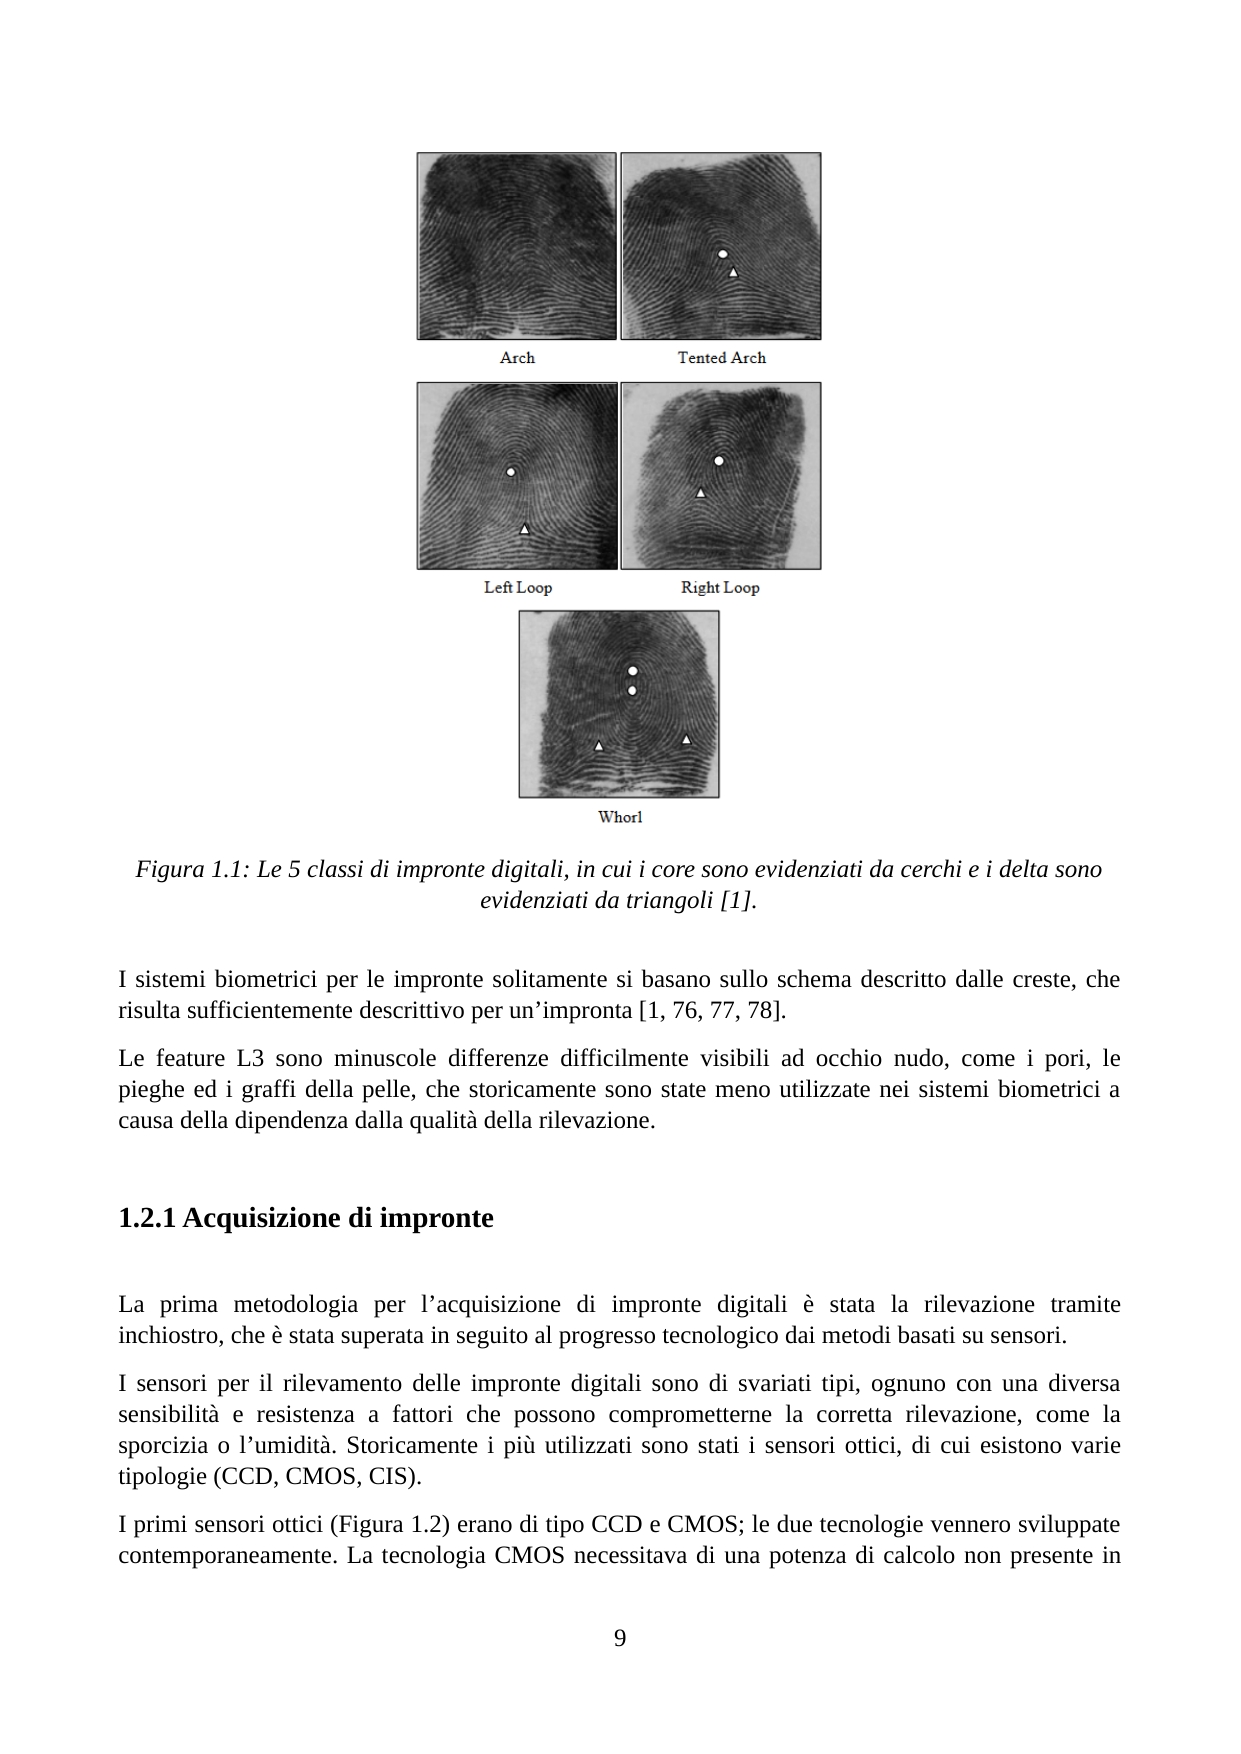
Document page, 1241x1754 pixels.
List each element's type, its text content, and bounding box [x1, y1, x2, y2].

text Le feature L3 sono minuscole differenze difficilmente visibili ad occhio nudo, come i pori, le pieghe ed i graffi della pelle, che storicamente sono state meno utilizzate nei sistemi biometrici a causa della dipendenza dalla qualità della rilevazione. [118, 1043, 1122, 1133]
picture [408, 147, 833, 836]
text I sensori per il rilevamento delle impronte digitali sono di svariati tipi, ognuno con una diversa sensibilità e resistenza a fattori che possono comprometterne la corretta rilevazione, come la sporcizia o l’umidità. Storicamente i più utilizzati sono stati i sensori ottici, di cui esistono varie tipologie (CCD, CMOS, CIS). [118, 1368, 1122, 1490]
subtitle Figura 1.1: Le 5 classi di impronte digitali, in cui i core sono evidenziati da cerchi e i delta sono evidenziati da triangoli [1]. [118, 854, 1122, 914]
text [118, 1509, 1122, 1568]
text I sistemi biometrici per le impronte solitamente si basano sullo schema descritto dalle creste, che risulta sufficientemente descrittivo per un’impronta [1, 76, 77, 78]. [118, 964, 1122, 1024]
text La prima metodologia per l’acquisizione di impronte digitali è stata la rilevazione tramite inchiostro, che è stata superata in seguito al progresso tecnologico dai metodi basati su sensori. [118, 1289, 1122, 1349]
subtitle 1.2.1 Acquisizione di impronte [118, 1200, 1122, 1234]
